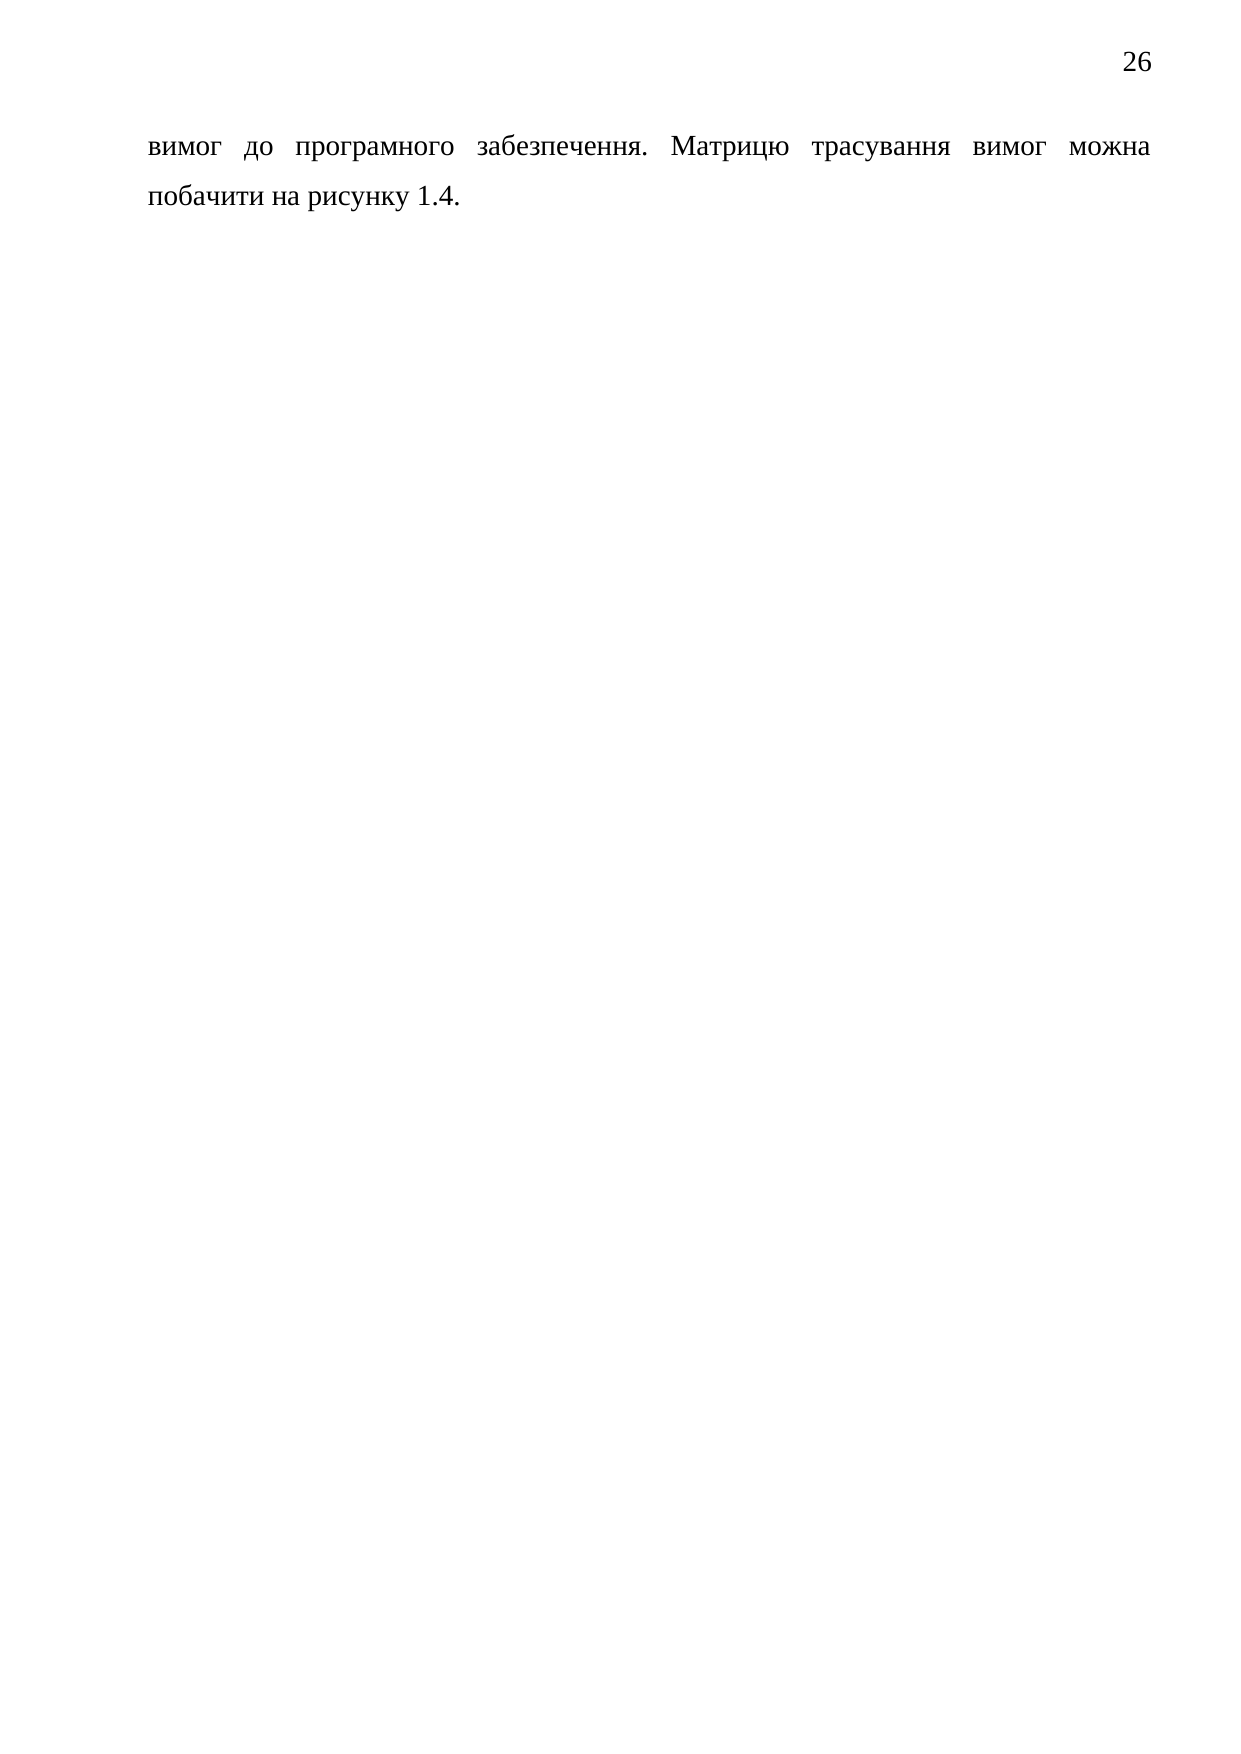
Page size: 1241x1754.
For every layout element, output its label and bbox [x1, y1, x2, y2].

text [148, 128, 1152, 212]
